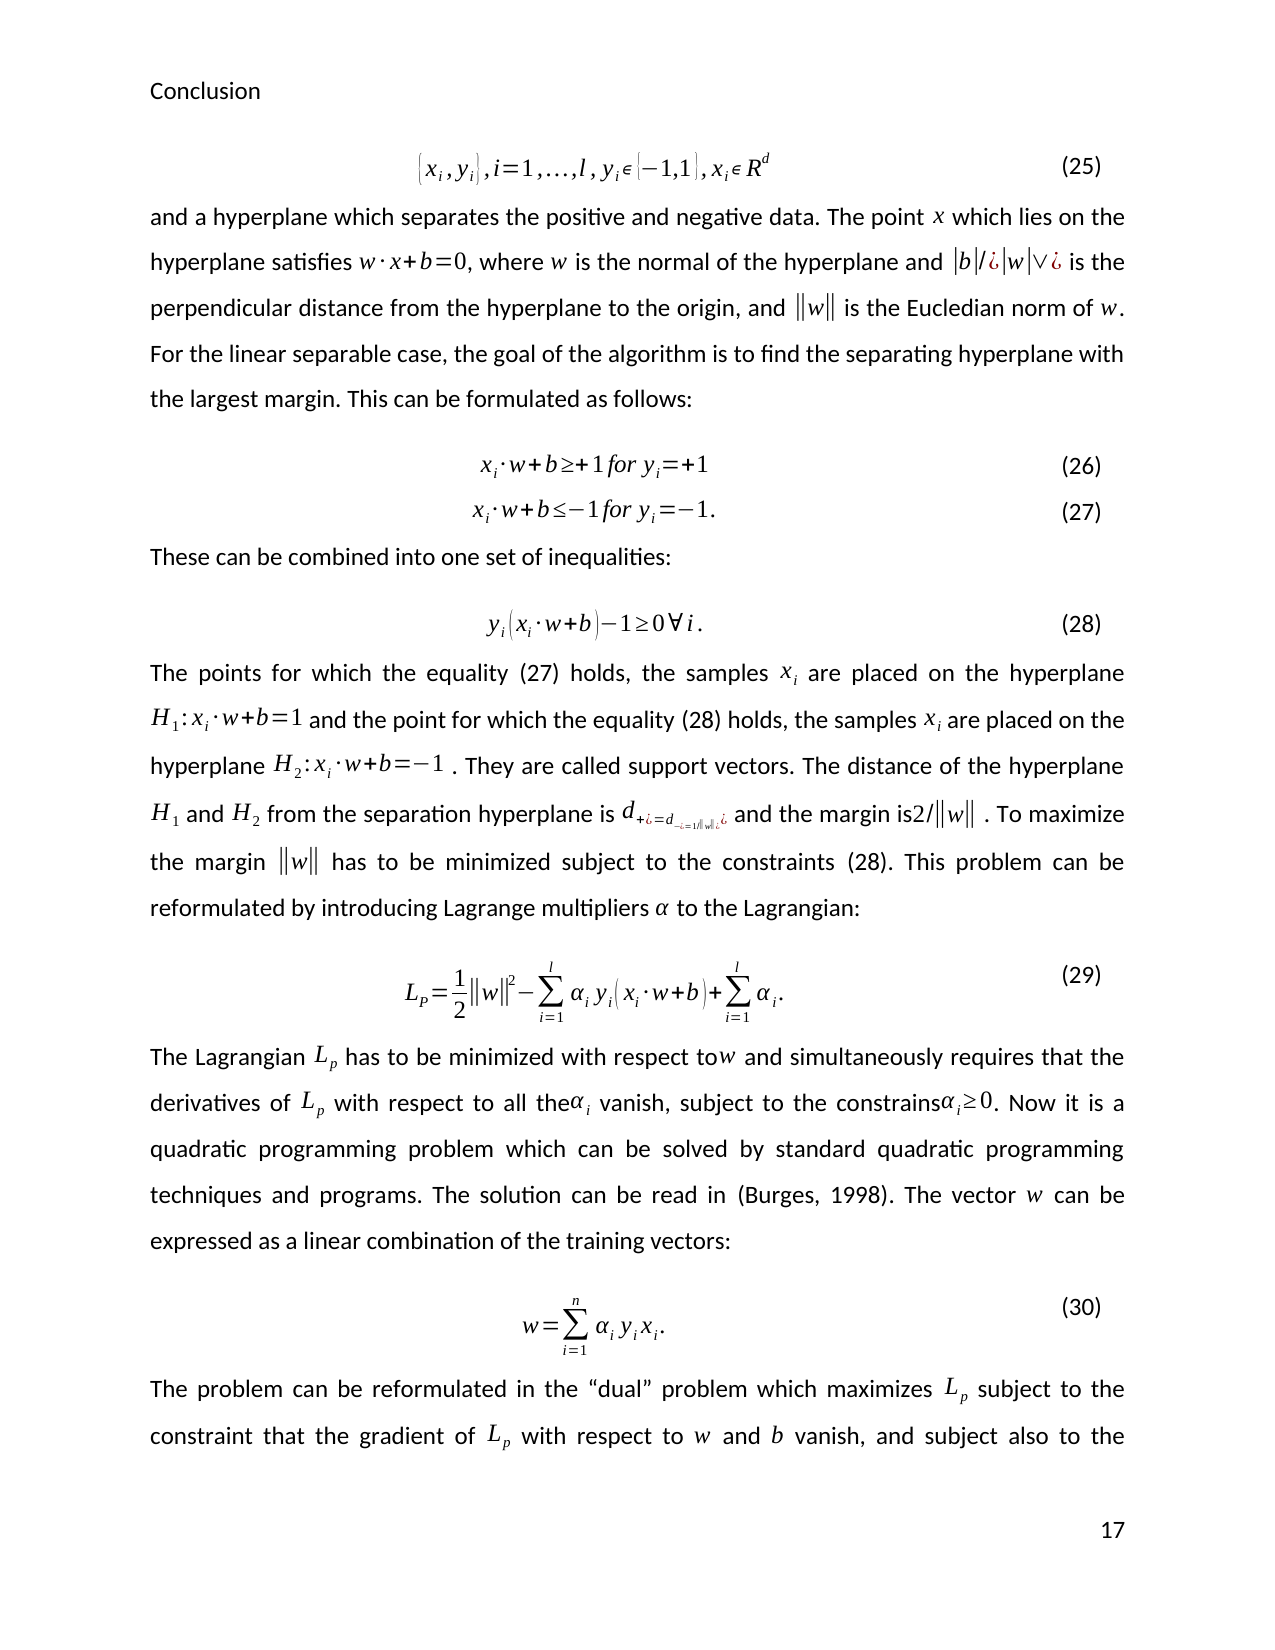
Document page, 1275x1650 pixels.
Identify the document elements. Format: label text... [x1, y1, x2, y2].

table_header [139, 450, 1050, 496]
table_header [139, 959, 1050, 1040]
text The Lagrangian has to be minimized with respect to and simultaneously requires that the derivatives of with respect to all the vanish, subject to the constrains. Now it is a quadratic programming problem which can be solved by standard quadratic programming techniques and programs. The solution can be read in . The vector can be expressed as a linear combination of the training vectors: [150, 1040, 1125, 1255]
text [150, 1373, 1125, 1451]
table_header [139, 608, 1050, 657]
table_header [139, 150, 1050, 201]
text and a hyperplane which separates the positive and negative data. The point which lies on the hyperplane satisfies , where is the normal of the hyperplane and is the perpendicular distance from the hyperplane to the origin, and is the Eucledian norm of . For the linear separable case, the goal of the algorithm is to find the separating hyperplane with the largest margin. This can be formulated as follows: [150, 201, 1125, 414]
table_header [139, 1291, 1050, 1373]
text The points for which the equality (27) holds, the samples are placed on the hyperplane and the point for which the equality (28) holds, the samples are placed on the hyperplane . They are called support vectors. The distance of the hyperplane and from the separation hyperplane is and the margin is . To maximize the margin has to be minimized subject to the constraints (28). This problem can be reformulated by introducing Lagrange multipliers to the Lagrangian: [150, 657, 1125, 923]
table_cell [139, 496, 1050, 541]
text These can be combined into one set of inequalities: [150, 541, 1125, 572]
